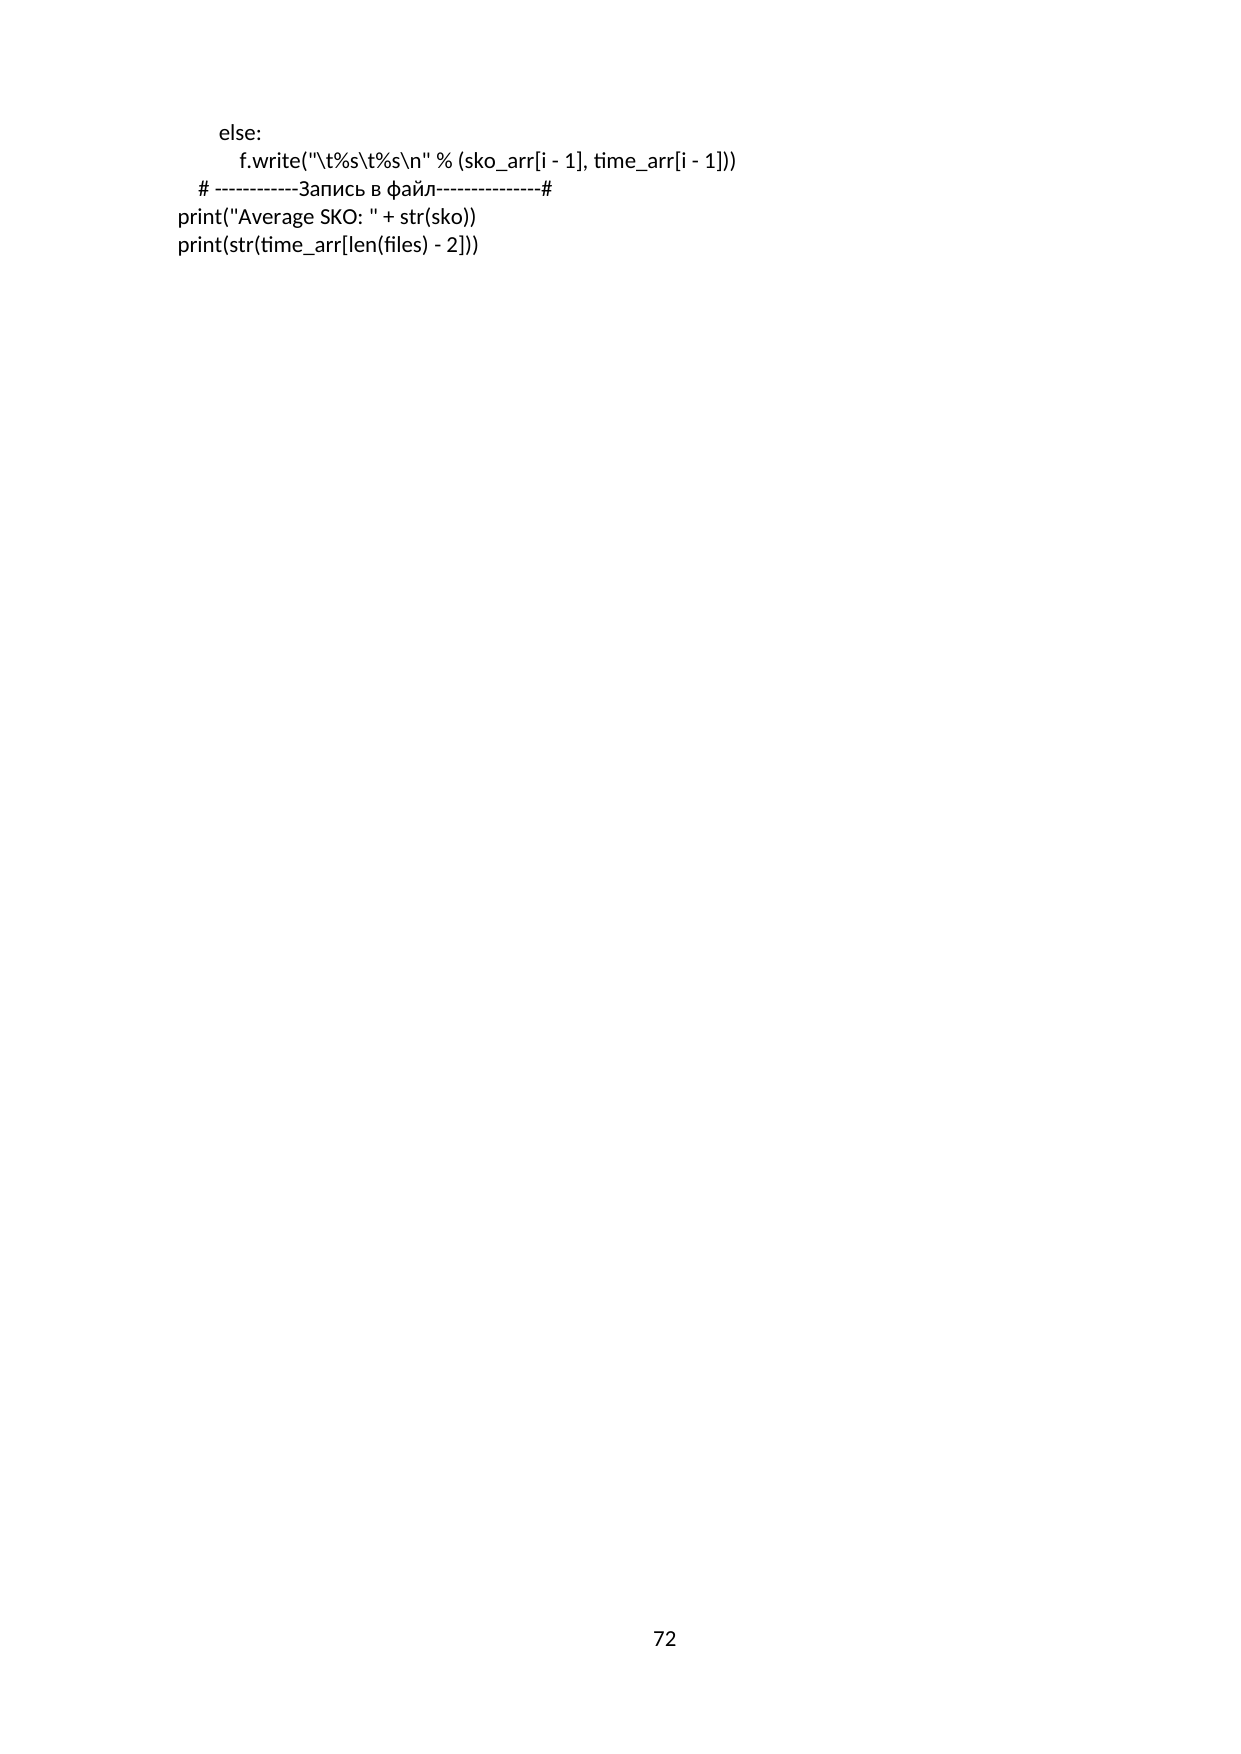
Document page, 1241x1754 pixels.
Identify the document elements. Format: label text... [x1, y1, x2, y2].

text else: [177, 118, 1152, 146]
text # ------------Запись в файл---------------# [177, 174, 1152, 202]
text print(str(time_arr[len(files) - 2])) [177, 230, 1152, 258]
text print("Average SKO: " + str(sko)) [177, 202, 1152, 230]
text f.write("\t%s\t%s\n" % (sko_arr[i - 1], time_arr[i - 1])) [177, 146, 1152, 174]
